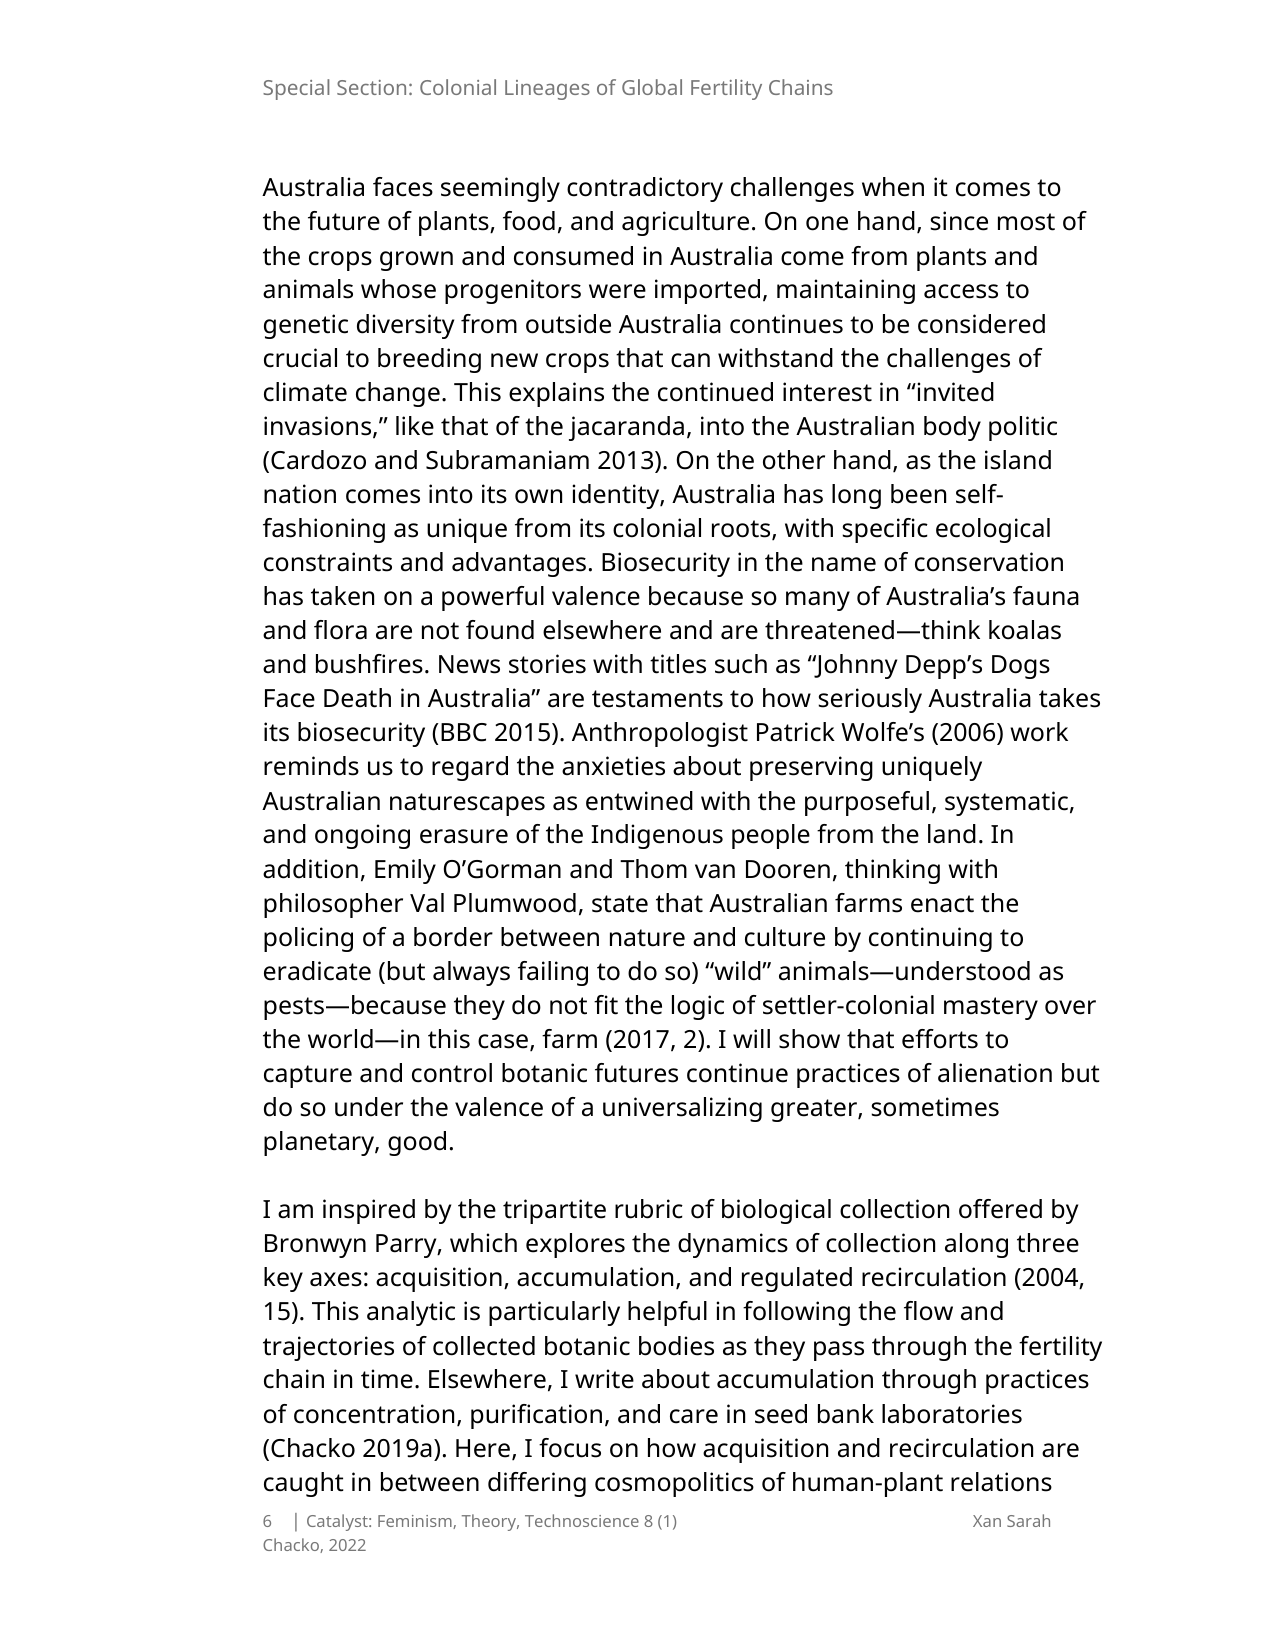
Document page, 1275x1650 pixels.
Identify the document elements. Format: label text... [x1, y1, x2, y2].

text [262, 1192, 1106, 1498]
text Australia faces seemingly contradictory challenges when it comes to the future of plants, food, and agriculture. On one hand, since most of the crops grown and consumed in Australia come from plants and animals whose progenitors were imported, maintaining access to genetic diversity from outside Australia continues to be considered crucial to breeding new crops that can withstand the challenges of climate change. This explains the continued interest in “invited invasions,” like that of the jacaranda, into the Australian body politic (Cardozo and Subramaniam 2013). On the other hand, as the island nation comes into its own identity, Australia has long been self-fashioning as unique from its colonial roots, with specific ecological constraints and advantages. Biosecurity in the name of conservation has taken on a powerful valence because so many of Australia’s fauna and flora are not found elsewhere and are threatened—think koalas and bushfires. News stories with titles such as “Johnny Depp’s Dogs Face Death in Australia” are testaments to how seriously Australia takes its biosecurity (BBC 2015). Anthropologist Patrick Wolfe’s (2006) work reminds us to regard the anxieties about preserving uniquely Australian naturescapes as entwined with the purposeful, systematic, and ongoing erasure of the Indigenous people from the land. In addition, Emily O’Gorman and Thom van Dooren, thinking with philosopher Val Plumwood, state that Australian farms enact the policing of a border between nature and culture by continuing to eradicate (but always failing to do so) “wild” animals—understood as pests—because they do not fit the logic of settler-colonial mastery over the world—in this case, farm (2017, 2). I will show that efforts to capture and control botanic futures continue practices of alienation but do so under the valence of a universalizing greater, sometimes planetary, good. [262, 170, 1106, 1158]
